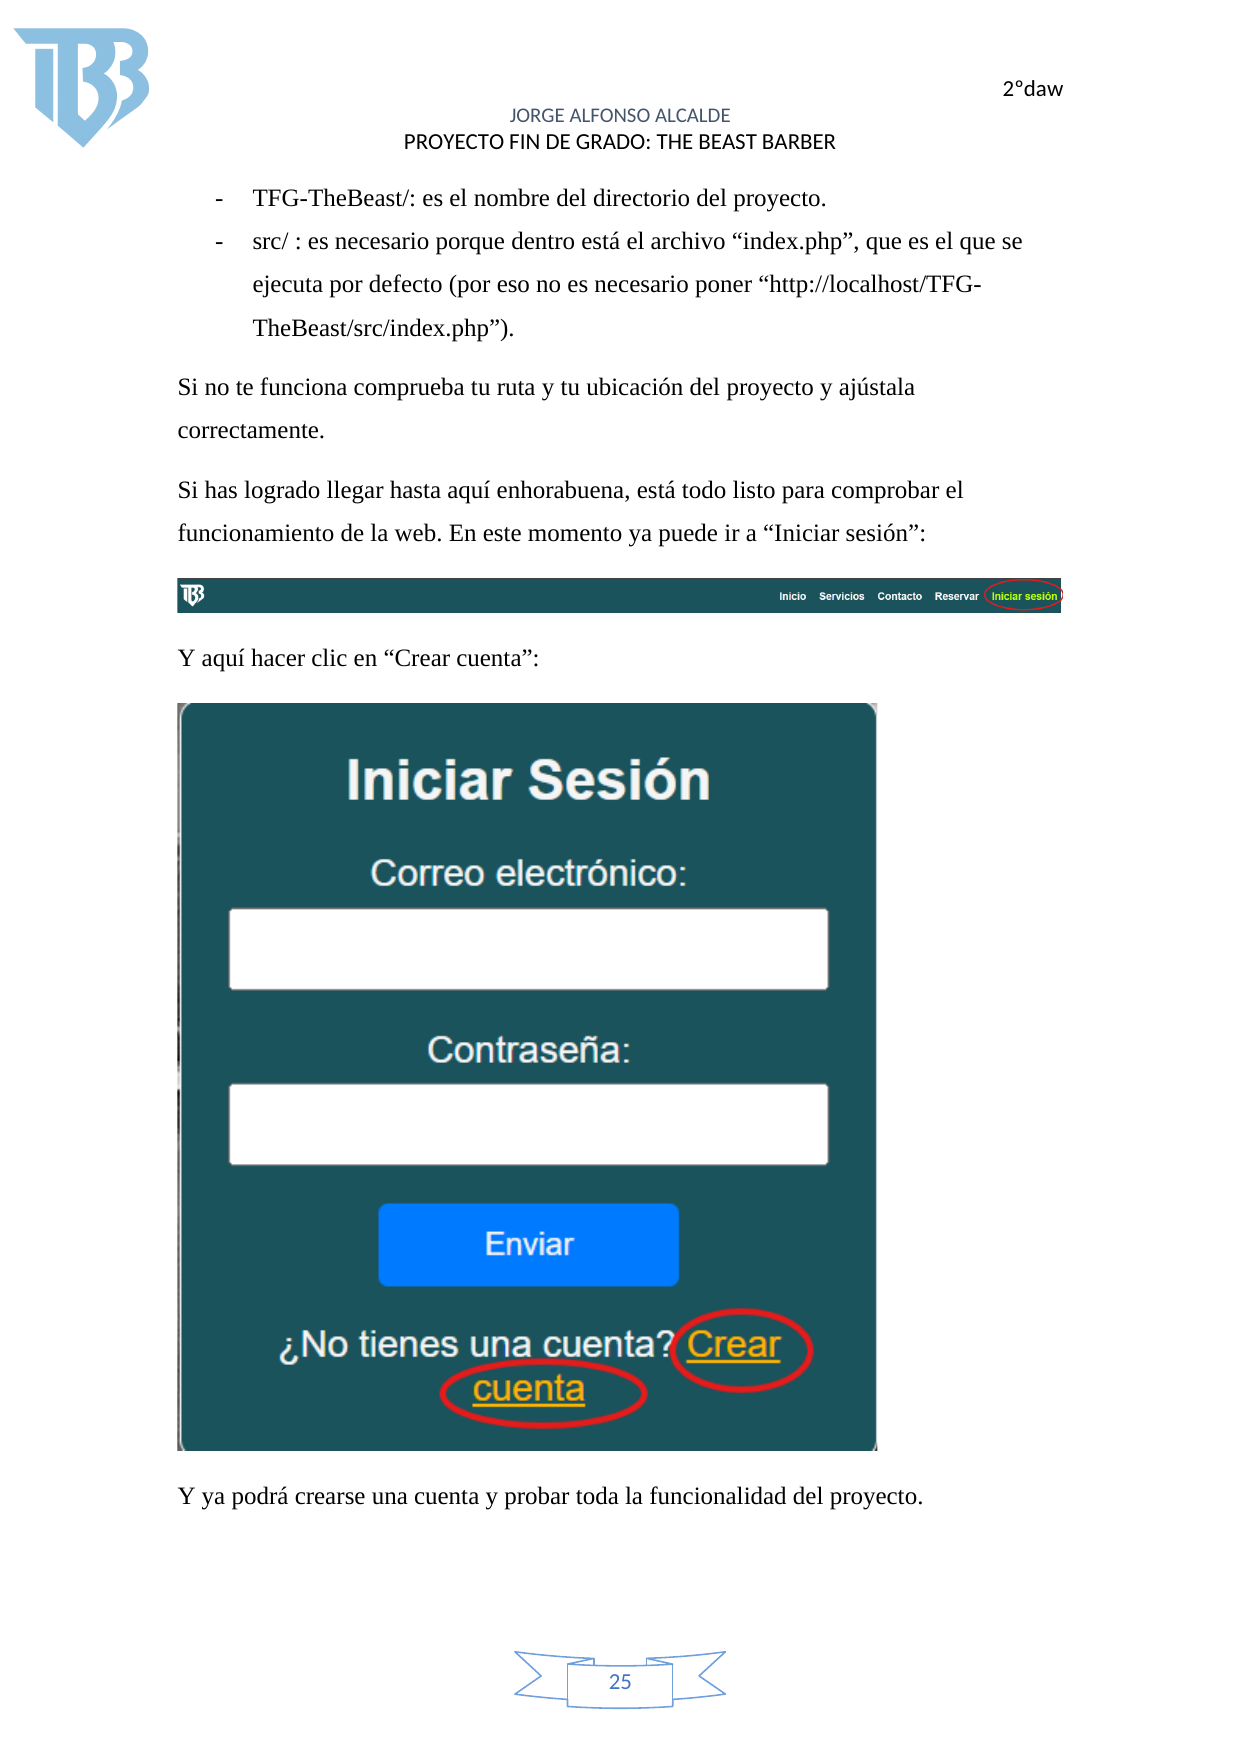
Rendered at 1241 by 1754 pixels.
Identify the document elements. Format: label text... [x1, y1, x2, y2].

text Y aquí hacer clic en “Crear cuenta”: [177, 643, 1063, 672]
text Y ya podrá crearse una cuenta y probar toda la funcionalidad del proyecto. [177, 1481, 1063, 1509]
list TFG-TheBeast/: es el nombre del directorio del proyecto. [215, 183, 1063, 212]
picture [177, 703, 878, 1451]
list src/ : es necesario porque dentro está el archivo “index.php”, que es el que se ejecuta por defecto (por eso no es necesario poner “http://localhost/TFG-TheBeast/src/index.php”). [215, 226, 1063, 341]
picture [177, 578, 1063, 613]
text Si no te funciona comprueba tu ruta y tu ubicación del proyecto y ajústala correctamente. [177, 372, 1063, 444]
text Si has logrado llegar hasta aquí enhorabuena, está todo listo para comprobar el funcionamiento de la web. En este momento ya puede ir a “Iniciar sesión”: [177, 475, 1063, 547]
picture [5, 20, 153, 152]
